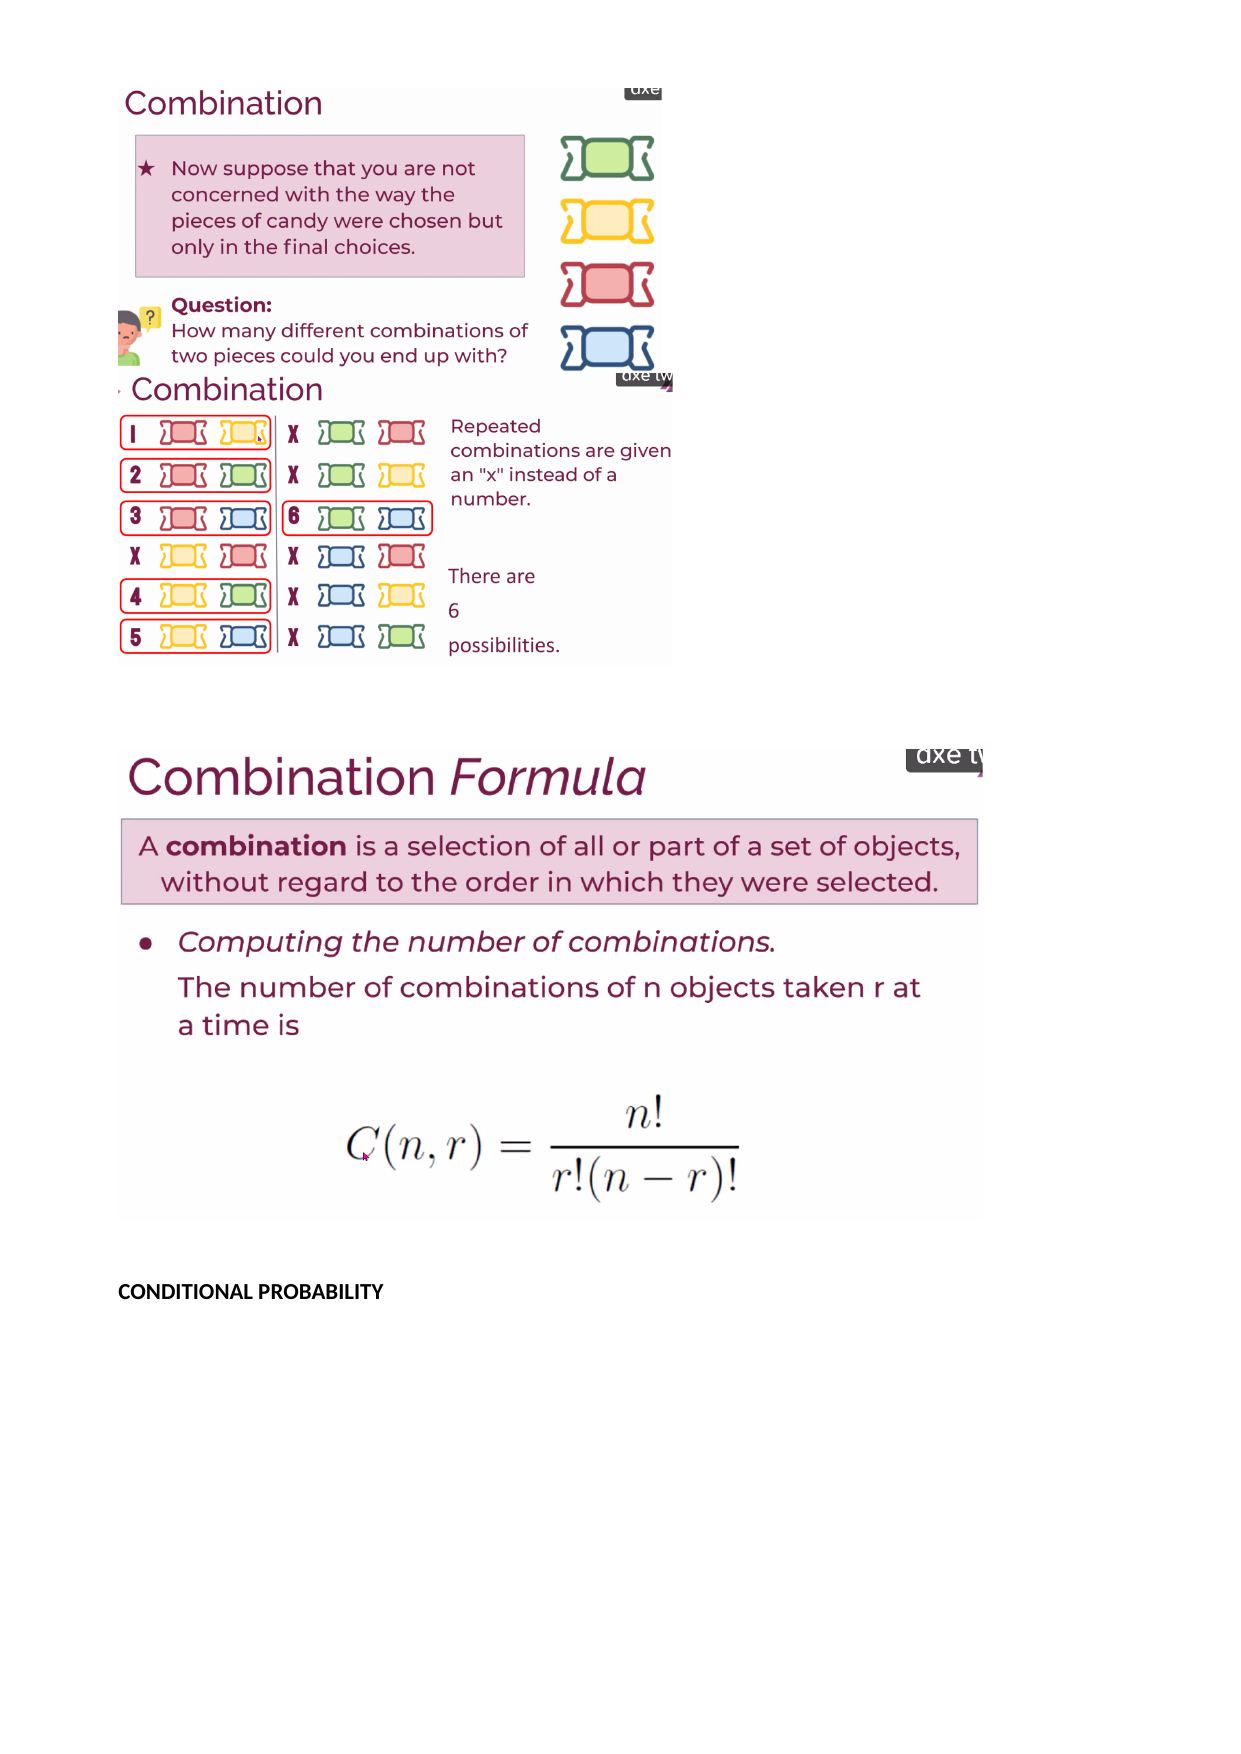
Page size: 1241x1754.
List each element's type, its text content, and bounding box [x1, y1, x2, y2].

picture [118, 749, 983, 1221]
picture [118, 88, 673, 666]
text CONDITIONAL PROBABILITY [118, 1277, 1181, 1305]
